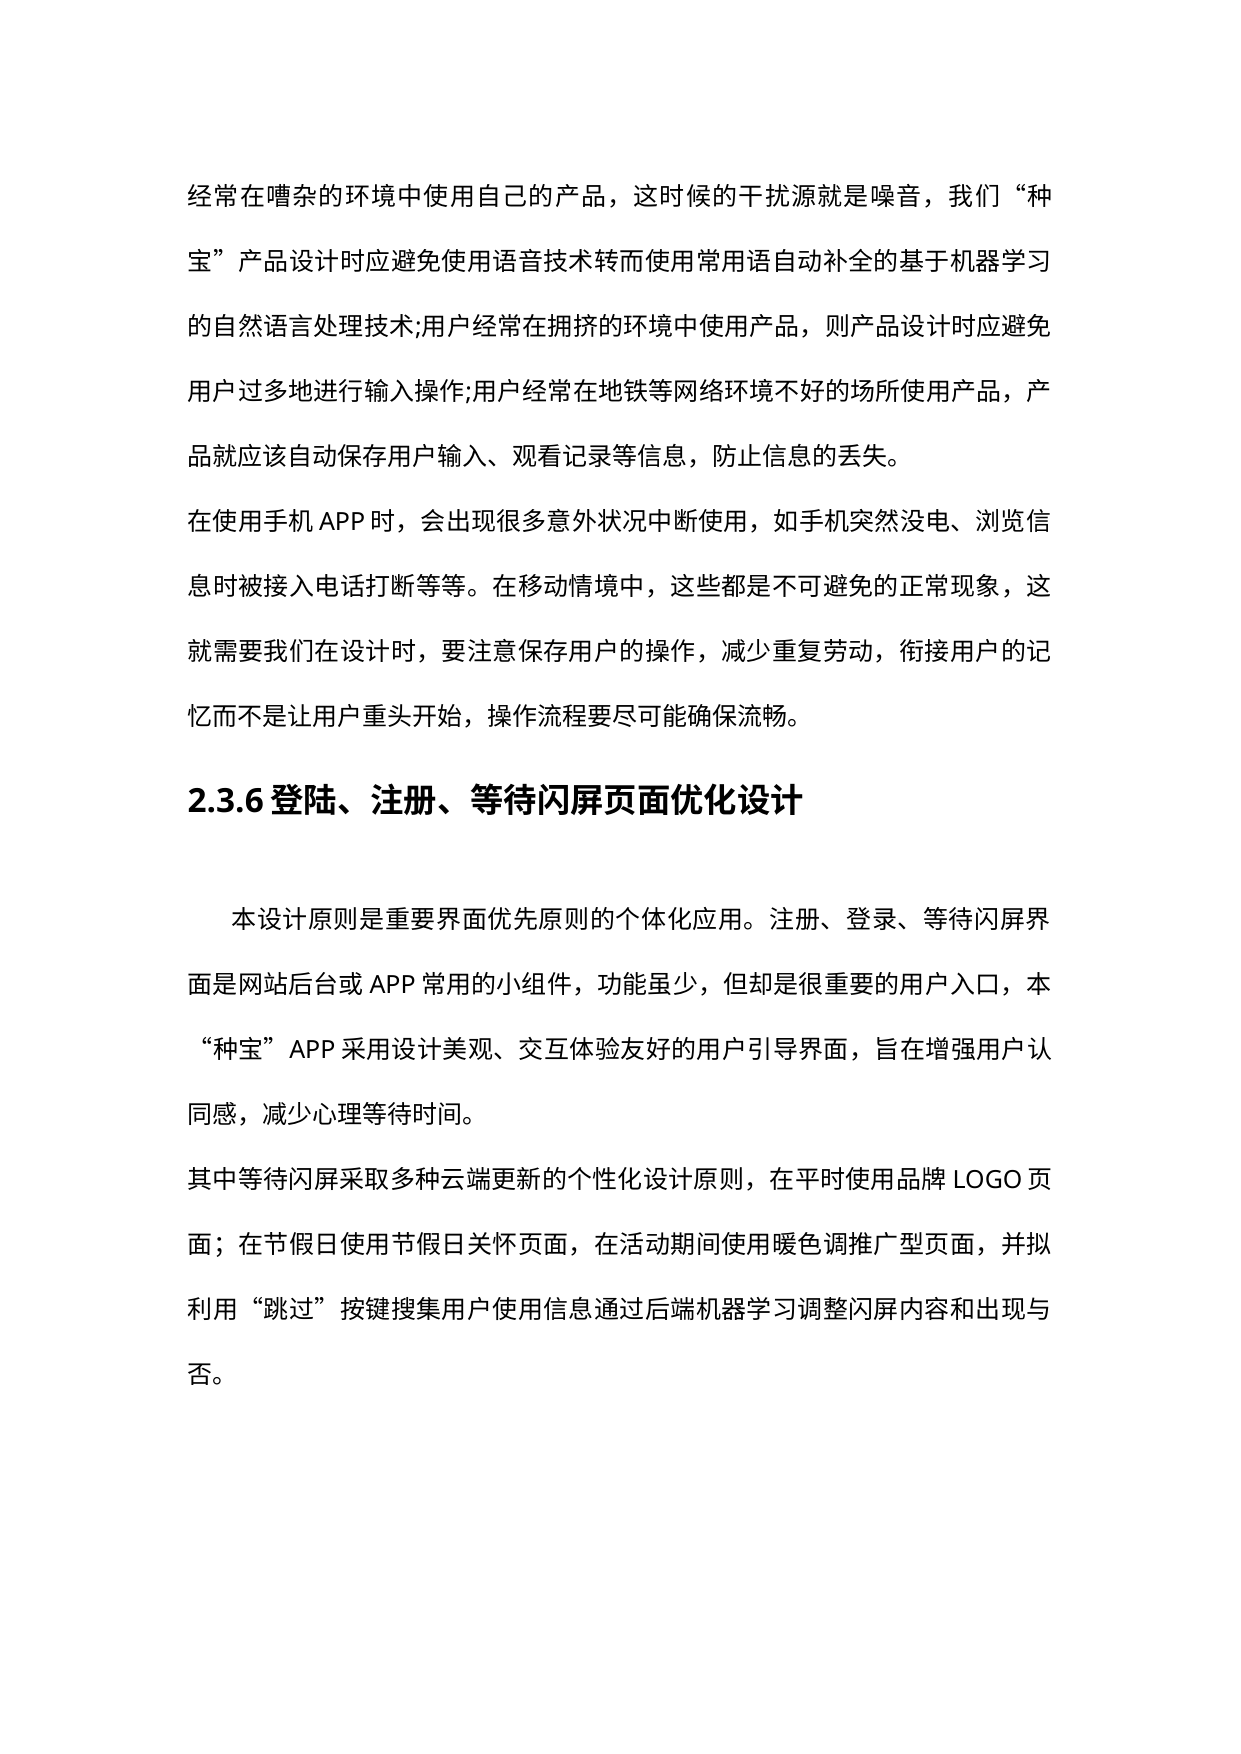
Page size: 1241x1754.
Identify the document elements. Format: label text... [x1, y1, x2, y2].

subtitle 2.3.6登陆、注册、等待闪屏页面优化设计 [187, 774, 1053, 822]
text 其中等待闪屏采取多种云端更新的个性化设计原则，在平时使用品牌LOGO页面；在节假日使用节假日关怀页面，在活动期间使用暖色调推广型页面，并拟利用“跳过”按键搜集用户使用信息通过后端机器学习调整闪屏内容和出现与否。 [187, 1145, 1053, 1405]
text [187, 162, 1053, 487]
text 本设计原则是重要界面优先原则的个体化应用。注册、登录、等待闪屏界面是网站后台或APP常用的小组件，功能虽少，但却是很重要的用户入口，本“种宝”APP采用设计美观、交互体验友好的用户引导界面，旨在增强用户认同感，减少心理等待时间。 [187, 885, 1053, 1145]
text 在使用手机APP时，会出现很多意外状况中断使用，如手机突然没电、浏览信息时被接入电话打断等等。在移动情境中，这些都是不可避免的正常现象，这就需要我们在设计时，要注意保存用户的操作，减少重复劳动，衔接用户的记忆而不是让用户重头开始，操作流程要尽可能确保流畅。 [187, 487, 1053, 747]
